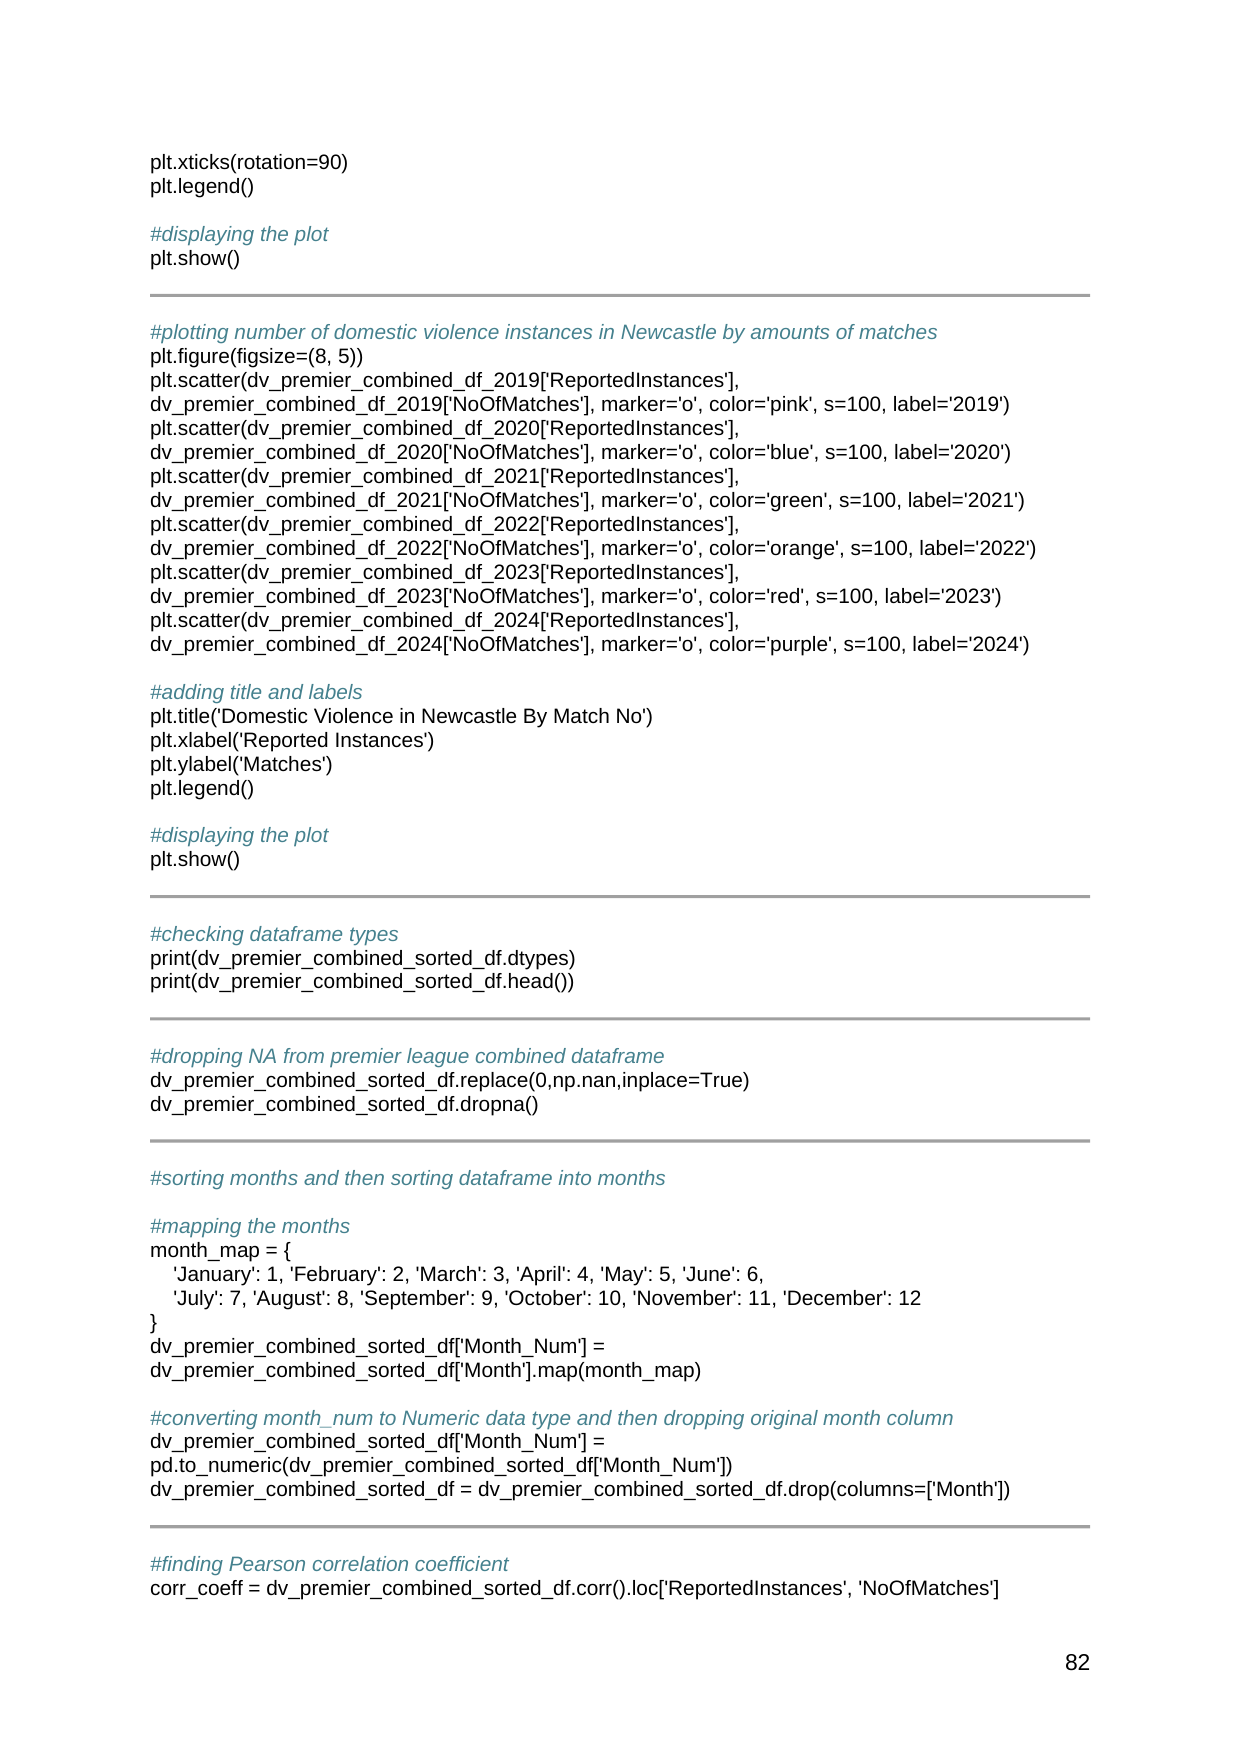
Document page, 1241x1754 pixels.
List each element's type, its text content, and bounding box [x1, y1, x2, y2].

text plt.scatter(dv_premier_combined_df_2021['ReportedInstances'], dv_premier_combined_df_2021['NoOfMatches'], marker='o', color='green', s=100, label='2021') [150, 464, 1090, 512]
text plt.ylabel('Matches') [150, 751, 1090, 775]
text #mapping the months [150, 1214, 1090, 1238]
text corr_coeff = dv_premier_combined_sorted_df.corr().loc['ReportedInstances', 'NoOfMatches'] [150, 1576, 1090, 1599]
text #sorting months and then sorting dataframe into months [150, 1166, 1090, 1190]
text print(dv_premier_combined_sorted_df.head()) [150, 969, 1090, 993]
text dv_premier_combined_sorted_df['Month_Num'] = dv_premier_combined_sorted_df['Month'].map(month_map) [150, 1333, 1090, 1381]
text plt.show() [150, 847, 1090, 871]
text plt.scatter(dv_premier_combined_df_2022['ReportedInstances'], dv_premier_combined_df_2022['NoOfMatches'], marker='o', color='orange', s=100, label='2022') [150, 512, 1090, 560]
text } [150, 1309, 1090, 1333]
text dv_premier_combined_sorted_df.replace(0,np.nan,inplace=True) [150, 1068, 1090, 1092]
text plt.scatter(dv_premier_combined_df_2020['ReportedInstances'], dv_premier_combined_df_2020['NoOfMatches'], marker='o', color='blue', s=100, label='2020') [150, 416, 1090, 464]
text #converting month_num to Numeric data type and then dropping original month column [150, 1405, 1090, 1429]
text #checking dataframe types [150, 921, 1090, 945]
text #dropping NA from premier league combined dataframe [150, 1044, 1090, 1068]
text plt.title('Domestic Violence in Newcastle By Match No') [150, 703, 1090, 727]
text #finding Pearson correlation coefficient [150, 1552, 1090, 1576]
text plt.scatter(dv_premier_combined_df_2024['ReportedInstances'], dv_premier_combined_df_2024['NoOfMatches'], marker='o', color='purple', s=100, label='2024') [150, 608, 1090, 656]
text 'July': 7, 'August': 8, 'September': 9, 'October': 10, 'November': 11, 'December': 12 [150, 1286, 1090, 1309]
text plt.xticks(rotation=90) [150, 150, 1090, 174]
text dv_premier_combined_sorted_df['Month_Num'] = pd.to_numeric(dv_premier_combined_sorted_df['Month_Num']) [150, 1429, 1090, 1477]
text plt.figure(figsize=(8, 5)) [150, 344, 1090, 368]
text print(dv_premier_combined_sorted_df.dtypes) [150, 945, 1090, 969]
text plt.scatter(dv_premier_combined_df_2023['ReportedInstances'], dv_premier_combined_df_2023['NoOfMatches'], marker='o', color='red', s=100, label='2023') [150, 560, 1090, 608]
text plt.xlabel('Reported Instances') [150, 727, 1090, 751]
text #adding title and labels [150, 679, 1090, 703]
text plt.legend() [150, 775, 1090, 799]
text 'January': 1, 'February': 2, 'March': 3, 'April': 4, 'May': 5, 'June': 6, [150, 1262, 1090, 1286]
text plt.scatter(dv_premier_combined_df_2019['ReportedInstances'], dv_premier_combined_df_2019['NoOfMatches'], marker='o', color='pink', s=100, label='2019') [150, 368, 1090, 416]
text month_map = { [150, 1238, 1090, 1262]
text #plotting number of domestic violence instances in Newcastle by amounts of matches [150, 320, 1090, 344]
text #displaying the plot [150, 222, 1090, 246]
text dv_premier_combined_sorted_df = dv_premier_combined_sorted_df.drop(columns=['Month']) [150, 1477, 1090, 1501]
text dv_premier_combined_sorted_df.dropna() [150, 1092, 1090, 1116]
text plt.legend() [150, 174, 1090, 198]
text plt.show() [150, 246, 1090, 270]
text #displaying the plot [150, 823, 1090, 847]
